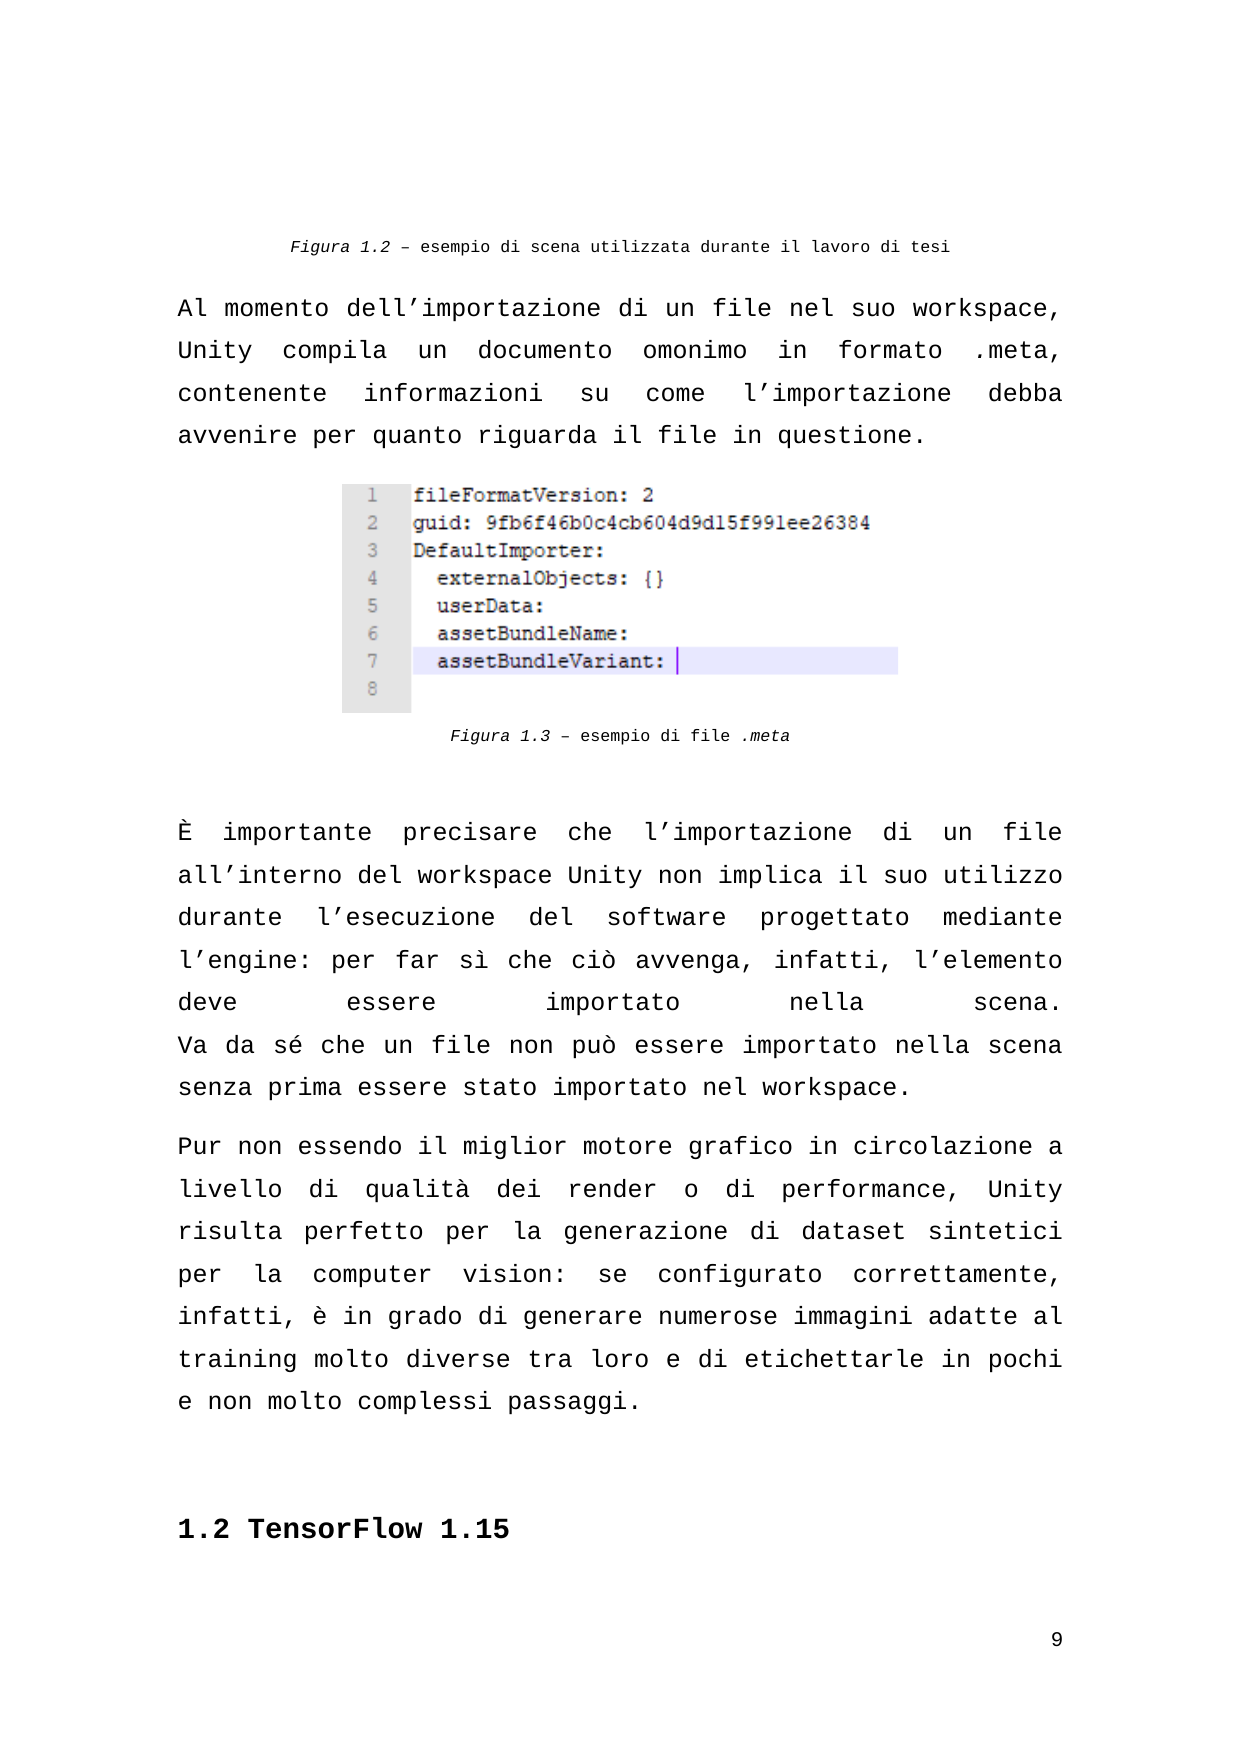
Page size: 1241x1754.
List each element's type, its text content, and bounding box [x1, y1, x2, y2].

text 1.2 TensorFlow 1.15 [177, 1514, 1063, 1547]
text Al momento dell’importazione di un file nel suo workspace, Unity compila un documento omonimo in formato .meta, contenente informazioni su come l’importazione debba avvenire per quanto riguarda il file in questione. [177, 296, 1063, 451]
text È importante precisare che l’importazione di un file all’interno del workspace Unity non implica il suo utilizzo durante l’esecuzione del software progettato mediante l’engine: per far sì che ciò avvenga, infatti, l’elemento deve essere importato nella scena. Va da sé che un file non può essere importato nella scena senza prima essere stato importato nel workspace. [177, 820, 1063, 1103]
text Pur non essendo il miglior motore grafico in circolazione a livello di qualità dei render o di performance, Unity risulta perfetto per la generazione di dataset sintetici per la computer vision: se configurato correttamente, infatti, è in grado di generare numerose immagini adatte al training molto diverse tra loro e di etichettarle in pochi e non molto complessi passaggi. [177, 1134, 1063, 1417]
picture [342, 484, 899, 713]
